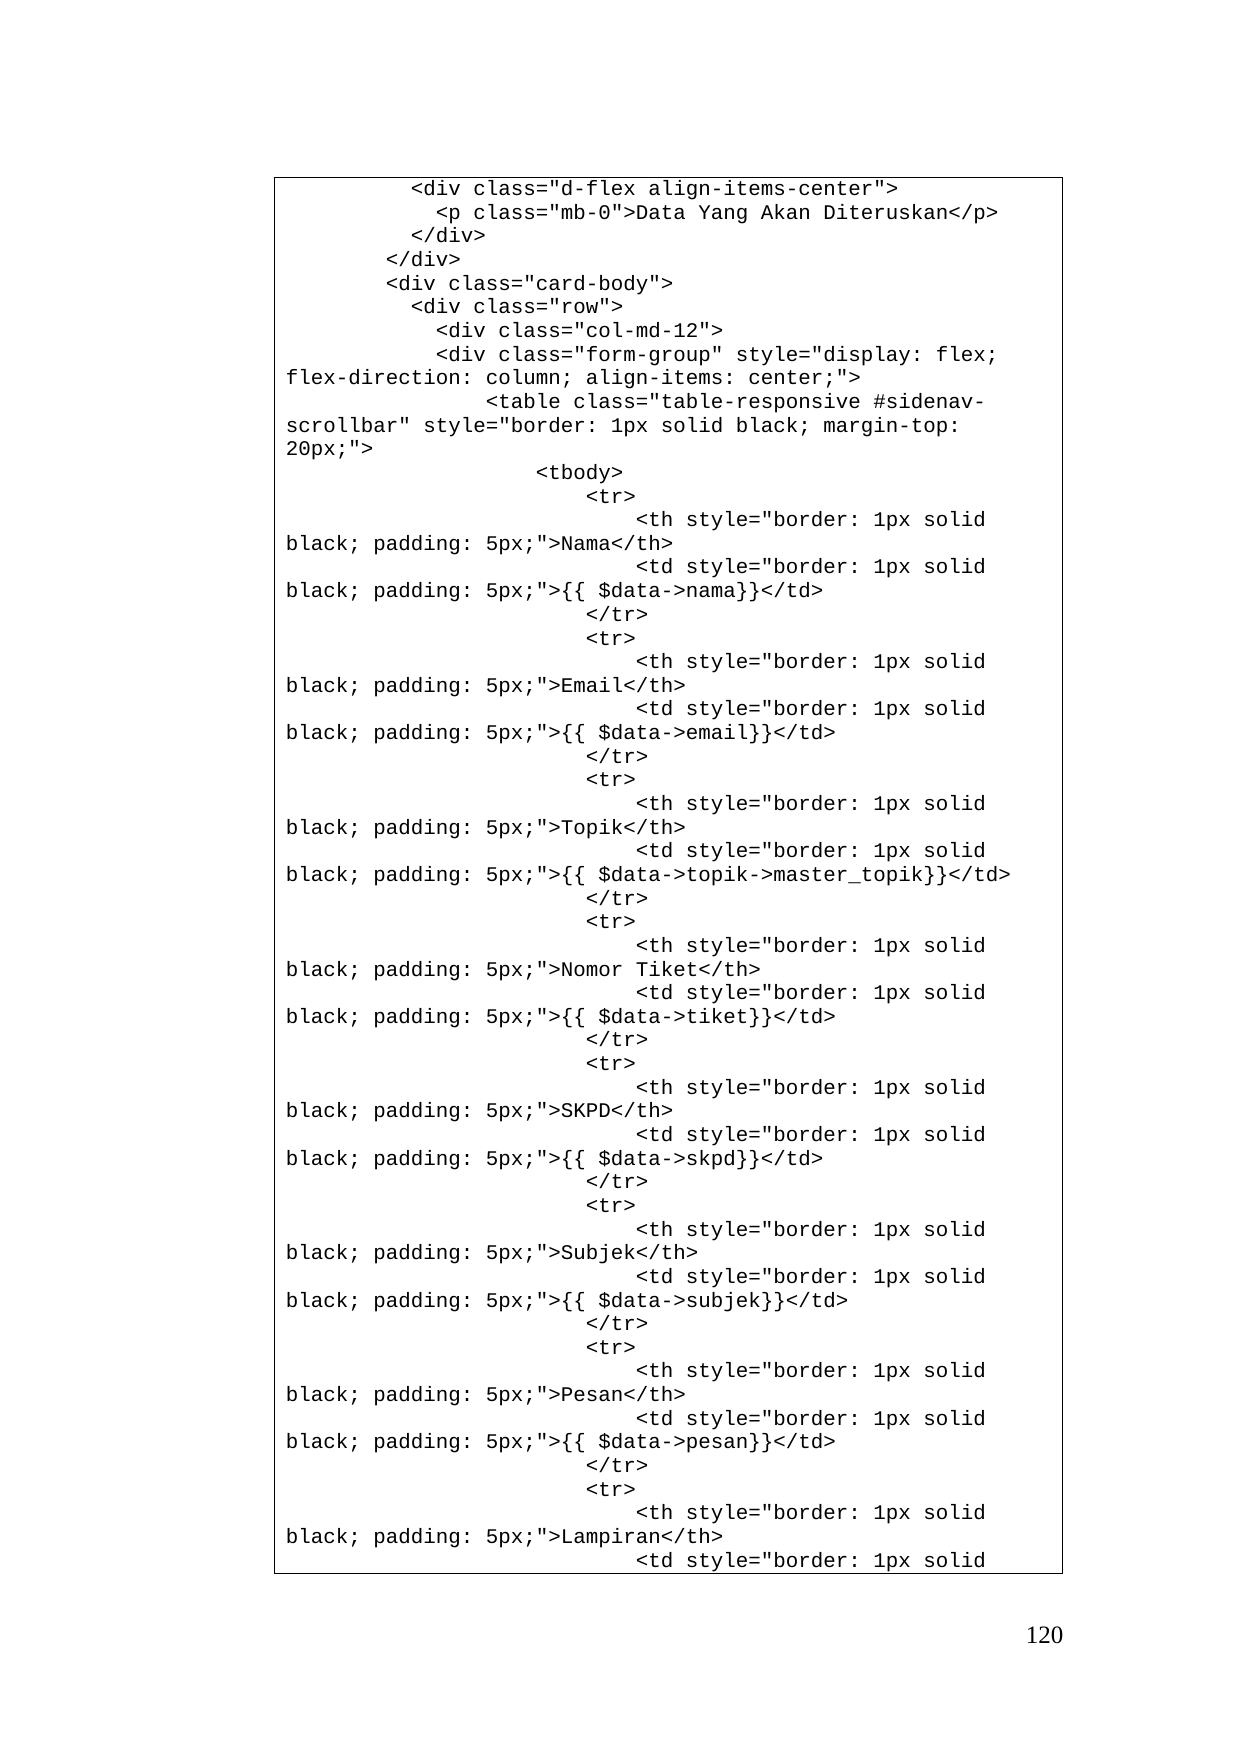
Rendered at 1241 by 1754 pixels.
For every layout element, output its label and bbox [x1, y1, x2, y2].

table_header [275, 178, 1062, 1573]
